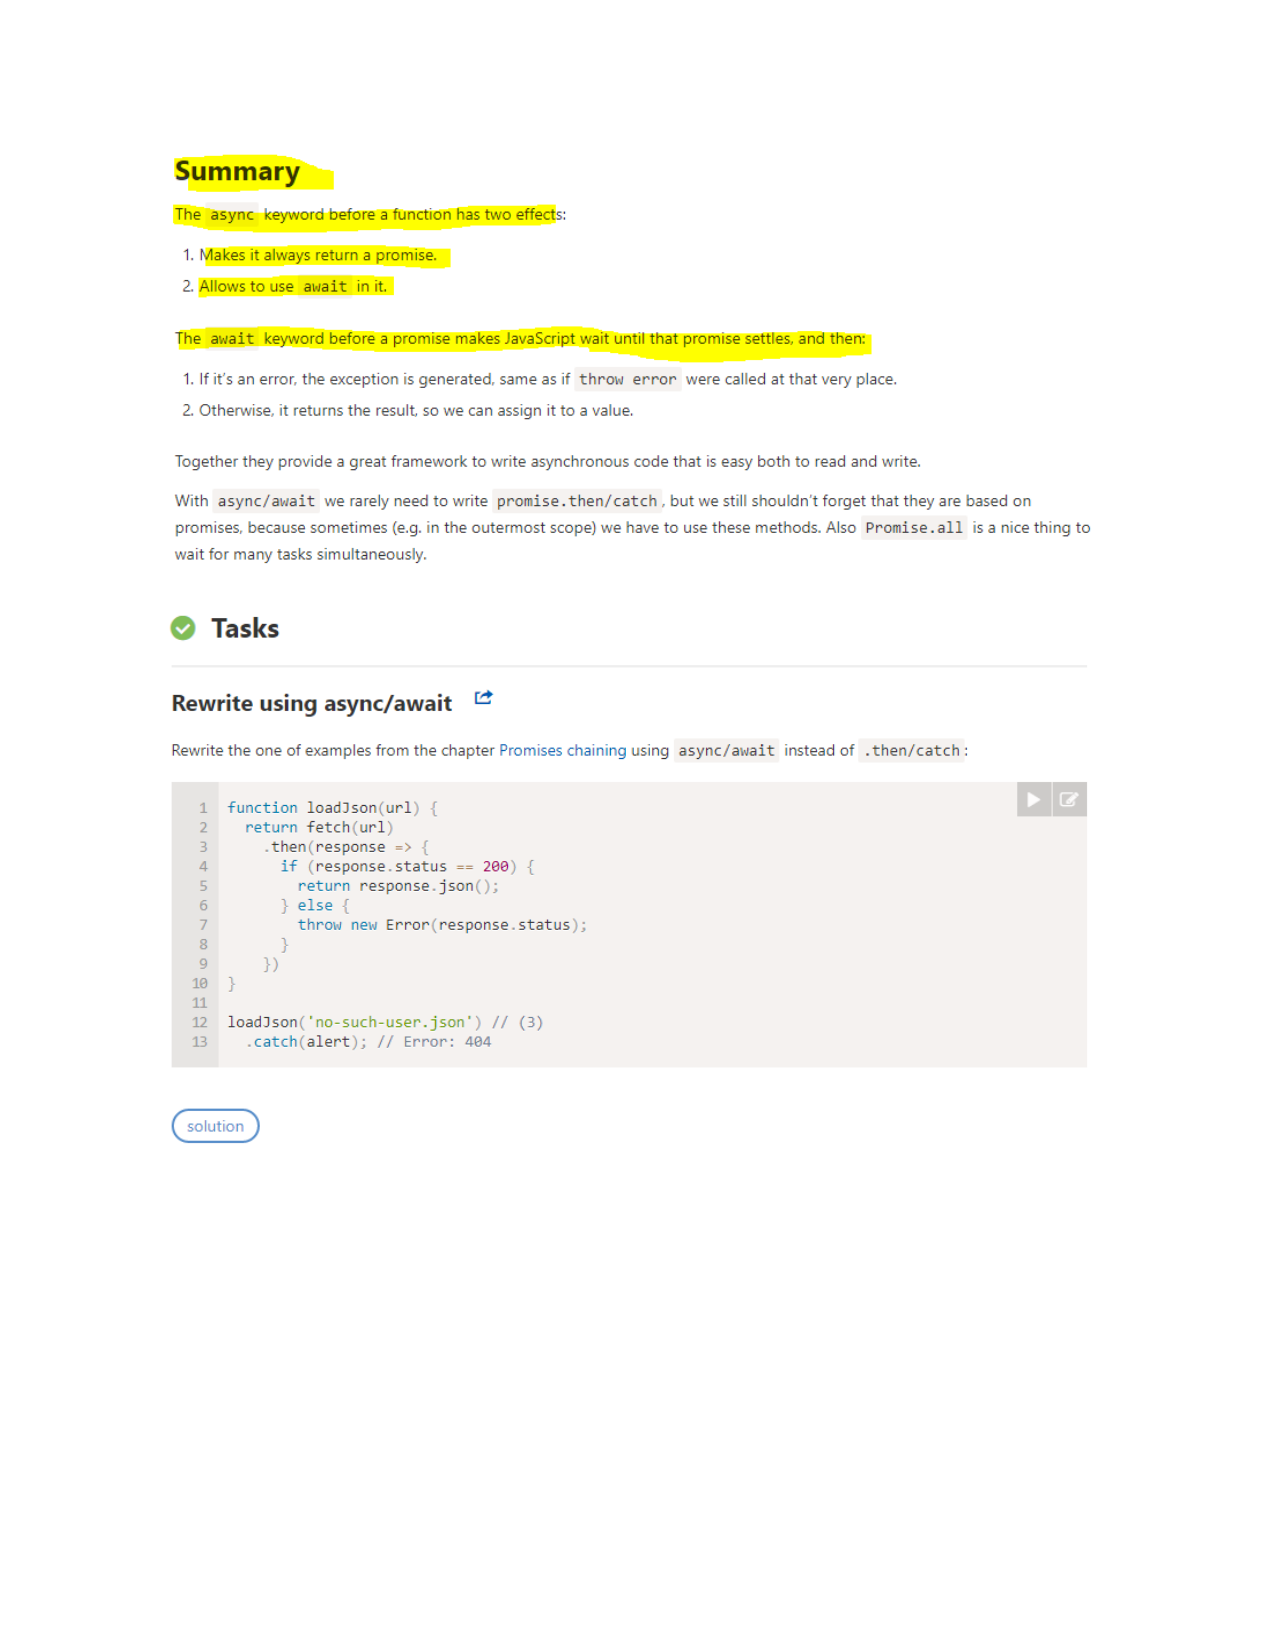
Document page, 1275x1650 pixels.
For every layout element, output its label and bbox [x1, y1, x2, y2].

picture [150, 150, 1125, 584]
picture [150, 602, 1125, 1158]
